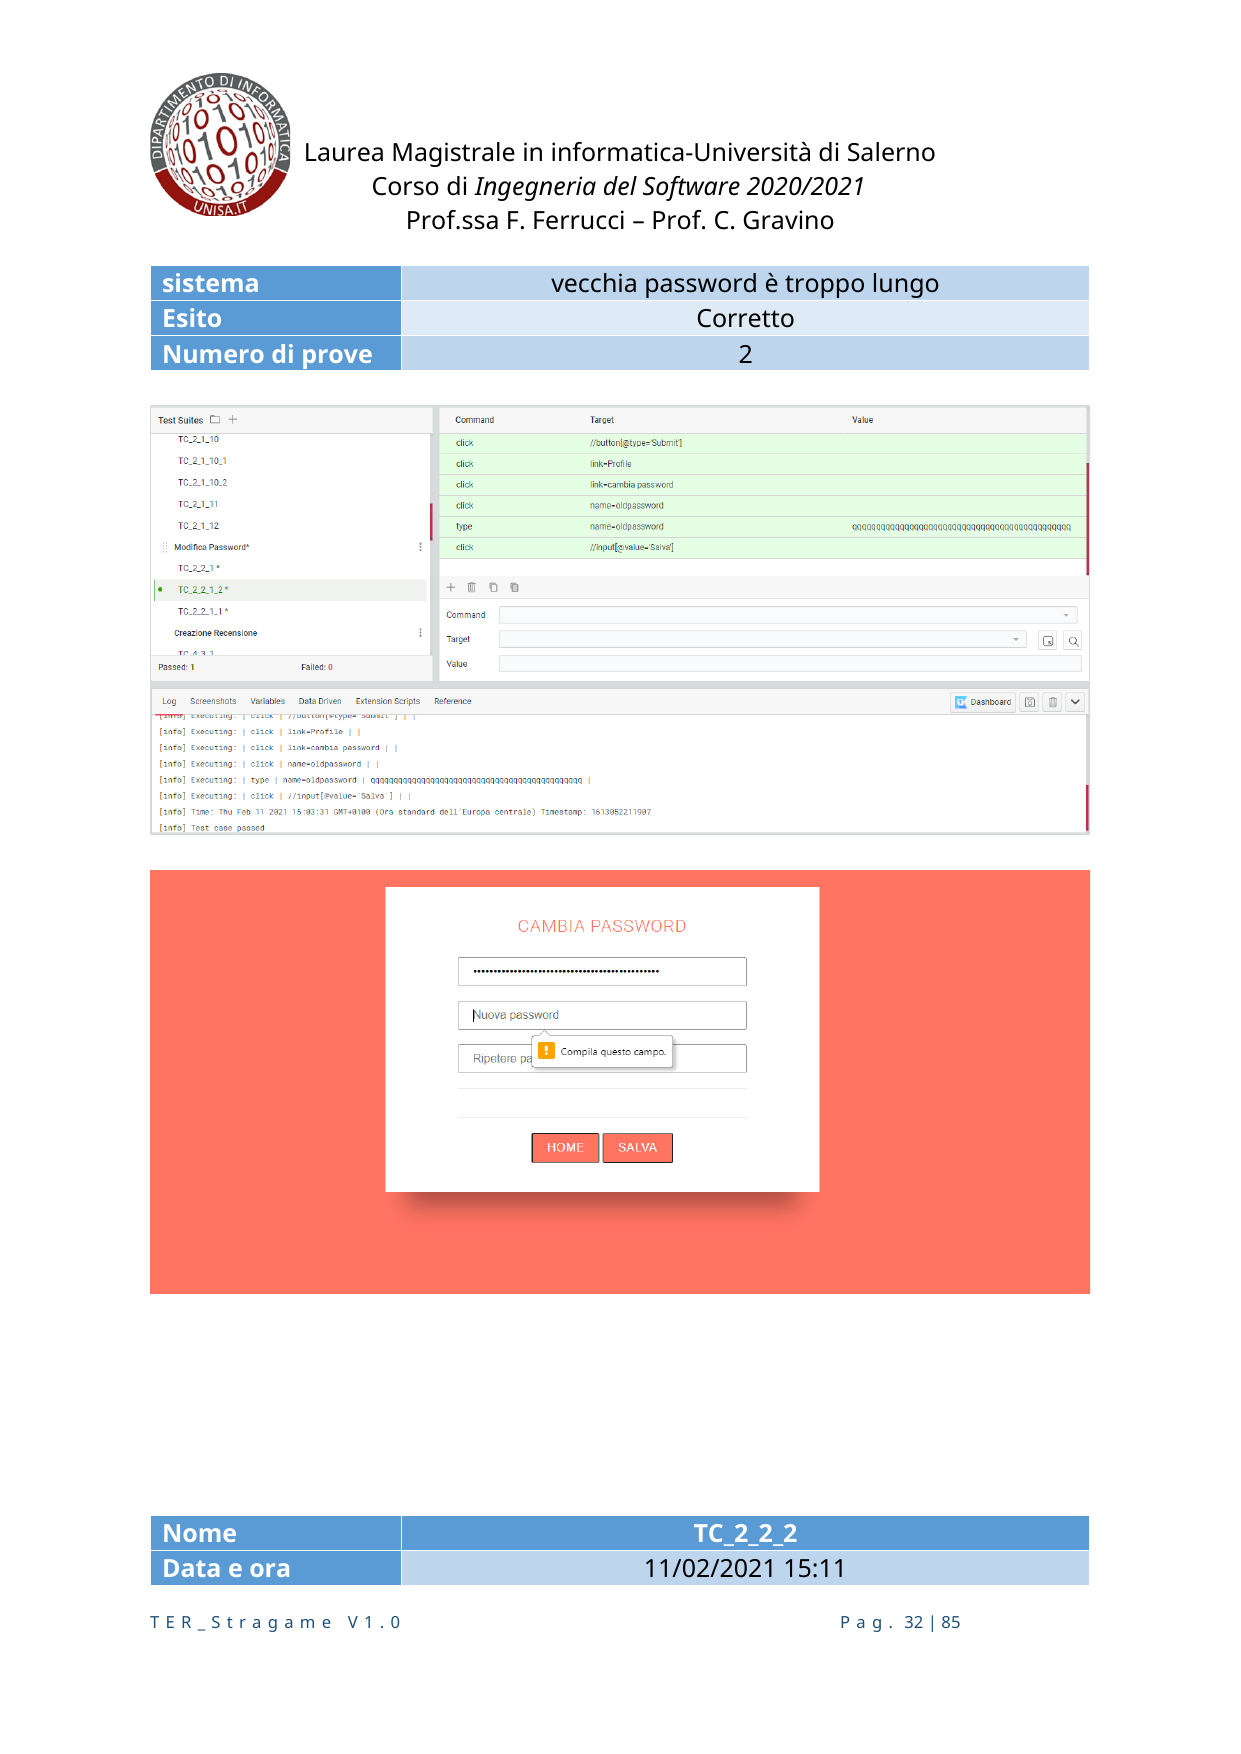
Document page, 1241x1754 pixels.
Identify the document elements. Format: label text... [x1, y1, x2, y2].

table_cell Corretto [402, 301, 1089, 335]
table_header Nome [151, 1516, 401, 1550]
table_cell Data e ora [151, 1551, 401, 1585]
picture [149, 73, 290, 215]
table_cell 2 [402, 336, 1089, 370]
picture [150, 405, 1091, 835]
table_header TC_2_2_2 [402, 1516, 1089, 1550]
table_cell Esito [151, 301, 401, 335]
table_cell Cambio della password non riuscito perché il campo vecchia password è troppo lungo [402, 266, 1089, 300]
table_cell Numero di prove [151, 336, 401, 370]
table_cell 11/02/2021 15:11 [402, 1551, 1089, 1585]
table_cell Output del sistema [151, 266, 401, 300]
picture [150, 870, 1091, 1294]
